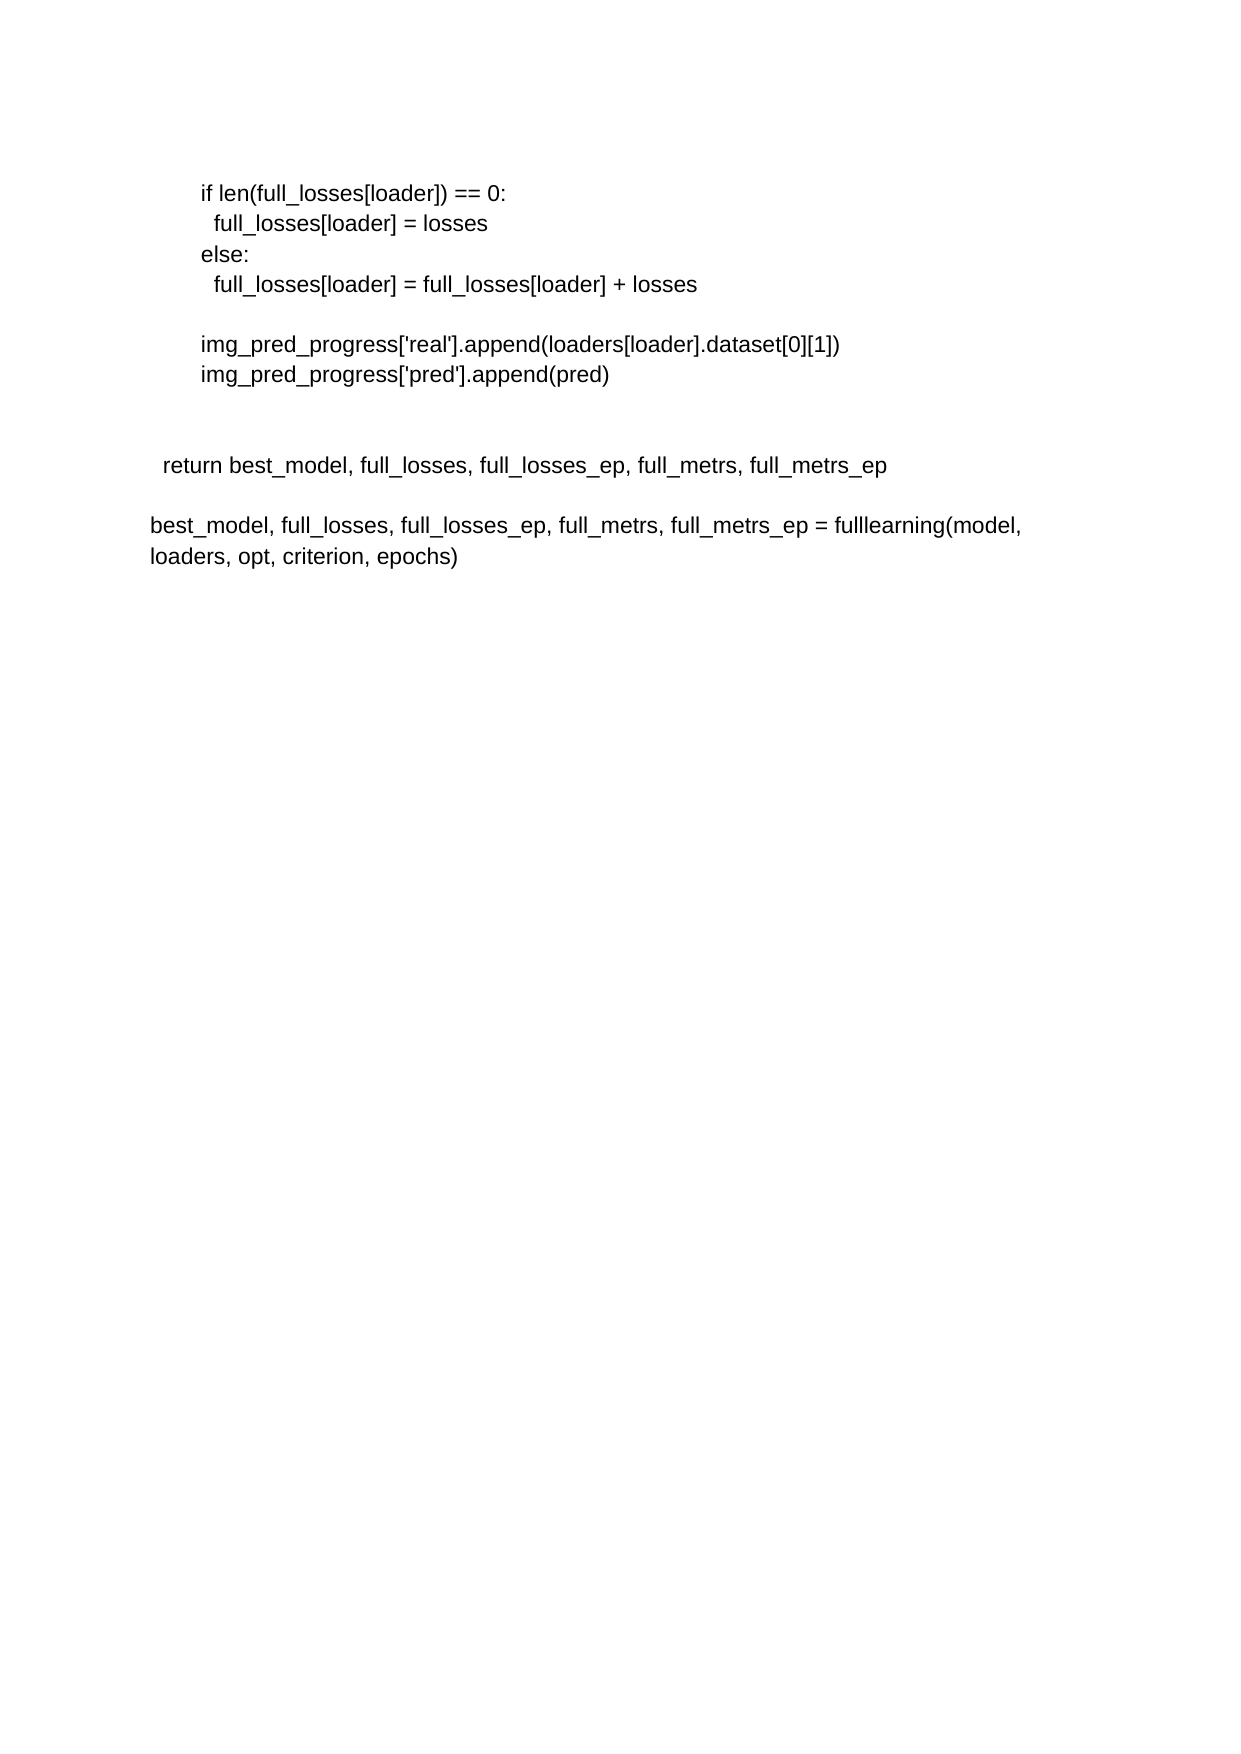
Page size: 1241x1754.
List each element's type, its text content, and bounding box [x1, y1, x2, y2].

text if len(full_losses[loader]) == 0: [150, 180, 1090, 207]
text full_losses[loader] = full_losses[loader] + losses [150, 271, 1090, 297]
text img_pred_progress['real'].append(loaders[loader].dataset[0][1]) [150, 331, 1090, 358]
text return best_model, full_losses, full_losses_ep, full_metrs, full_metrs_ep [150, 452, 1090, 478]
text best_model, full_losses, full_losses_ep, full_metrs, full_metrs_ep = fulllearning(model, loaders, opt, criterion, epochs) [150, 512, 1090, 569]
text full_losses[loader] = losses [150, 210, 1090, 237]
text img_pred_progress['pred'].append(pred) [150, 361, 1090, 388]
text else: [150, 241, 1090, 267]
